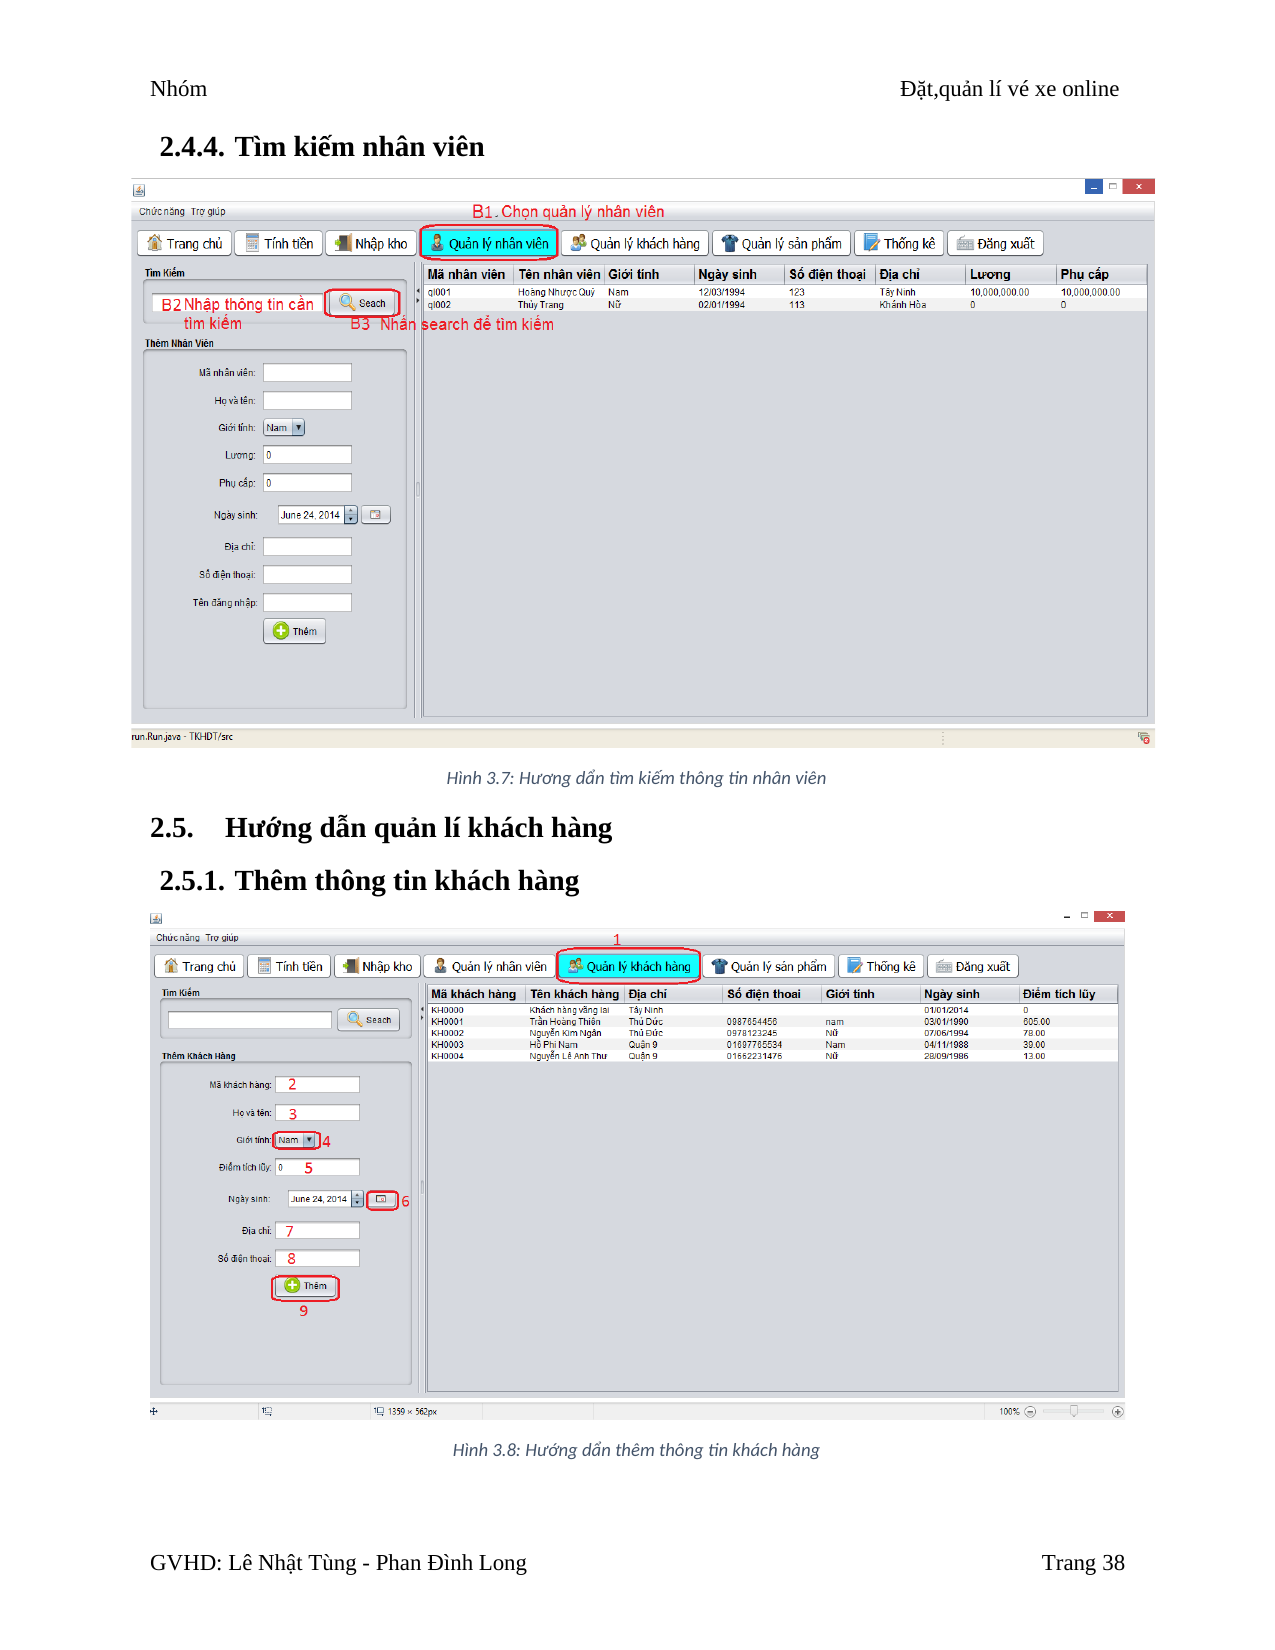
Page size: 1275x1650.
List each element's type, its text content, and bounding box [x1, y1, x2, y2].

text Hình 3.8: Hướng dẩn thêm thông tin khách hàng [150, 1438, 1125, 1461]
subtitle Thêm thông tin khách hàng [159, 863, 1125, 896]
text Hình 3.7: Hương dẩn tìm kiếm thông tin nhân viên [150, 766, 1125, 789]
picture [150, 911, 1125, 1420]
subtitle Hướng dẫn quản lí khách hàng [150, 810, 1125, 843]
subtitle Tìm kiếm nhân viên [159, 129, 1125, 163]
picture [131, 178, 1156, 748]
